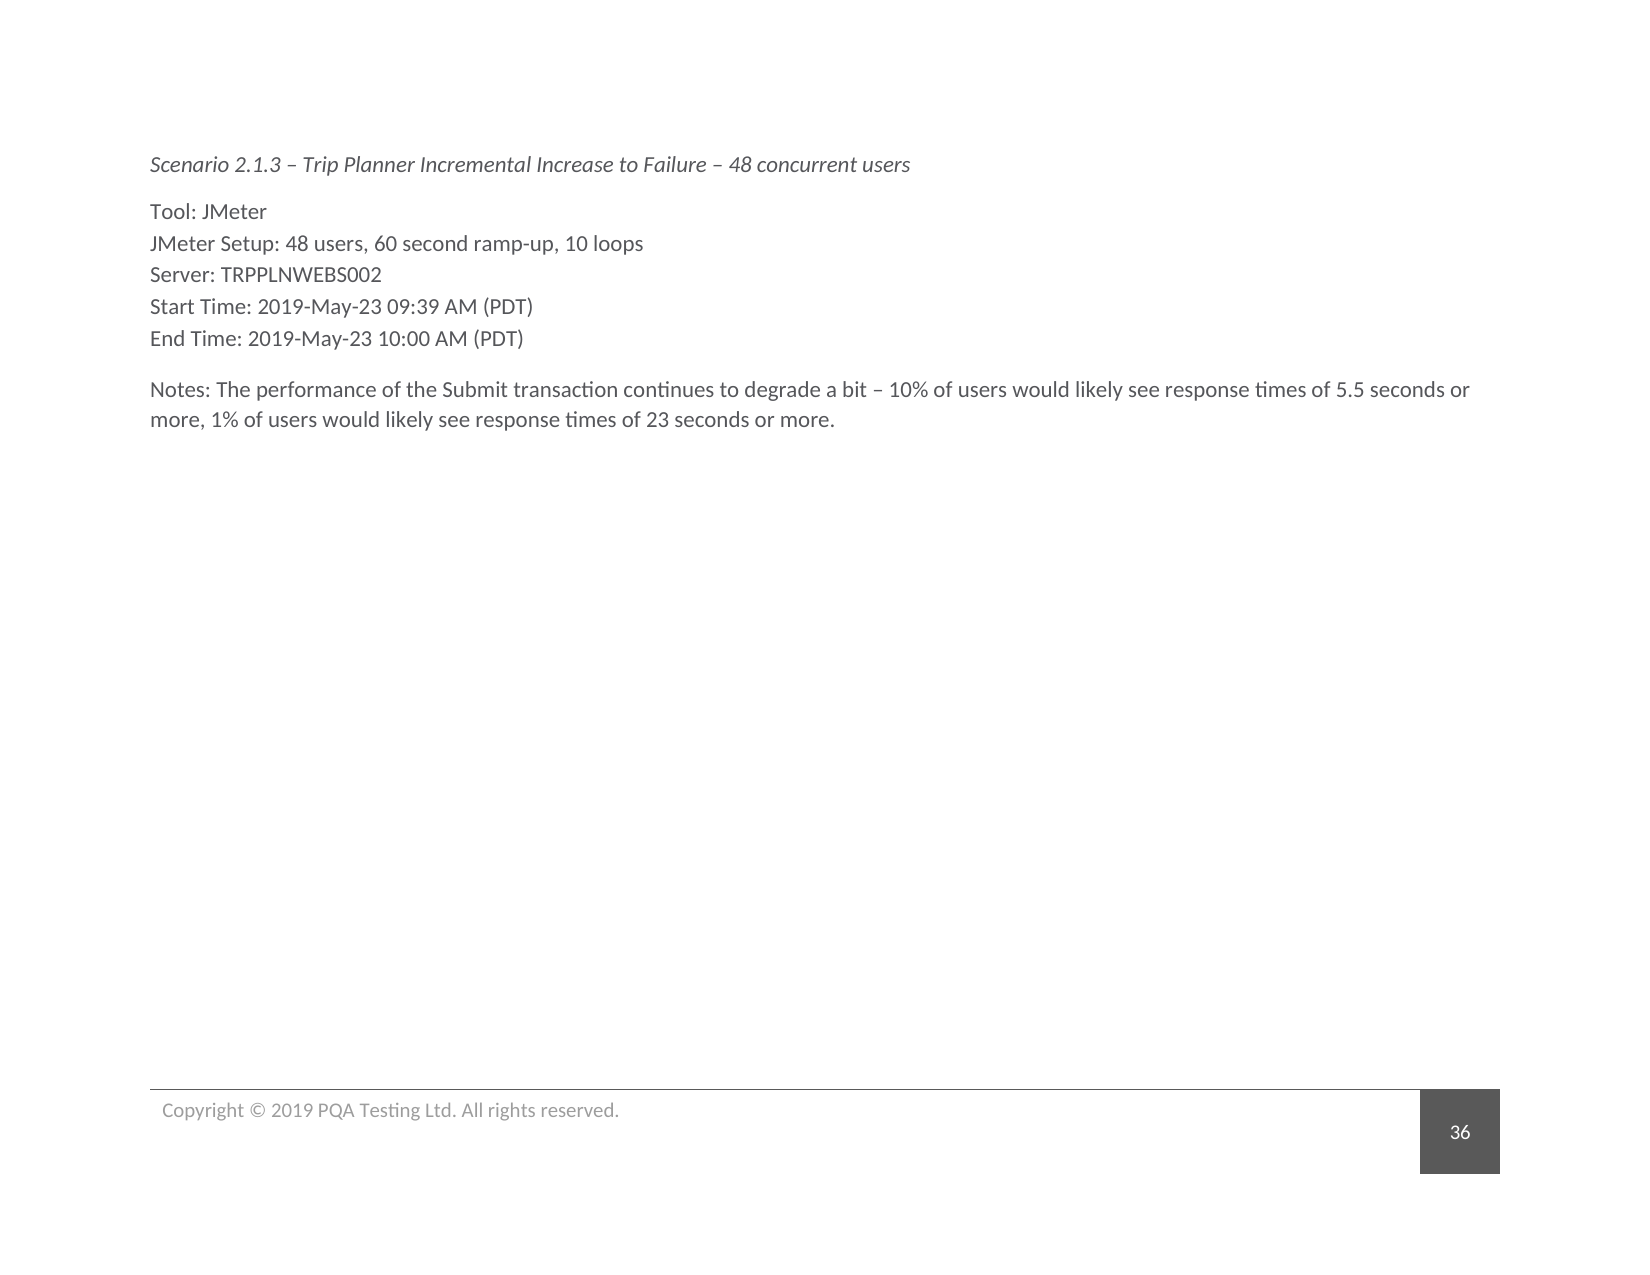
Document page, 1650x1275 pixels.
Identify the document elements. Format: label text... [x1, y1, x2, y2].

text Server: TRPPLNWEBS002 [150, 261, 1500, 289]
text End Time: 2019-May-23 10:00 AM (PDT) [150, 324, 1500, 352]
text Notes: The performance of the Submit transaction continues to degrade a bit – 10% of users would likely see response times of 5.5 seconds or more, 1% of users would likely see response times of 23 seconds or more. [150, 375, 1500, 433]
text Tool: JMeter [150, 197, 1500, 225]
text JMeter Setup: 48 users, 60 second ramp-up, 10 loops [150, 229, 1500, 257]
text Scenario 2.1.3 – Trip Planner Incremental Increase to Failure – 48 concurrent users [150, 150, 1500, 178]
text Start Time: 2019-May-23 09:39 AM (PDT) [150, 292, 1500, 321]
